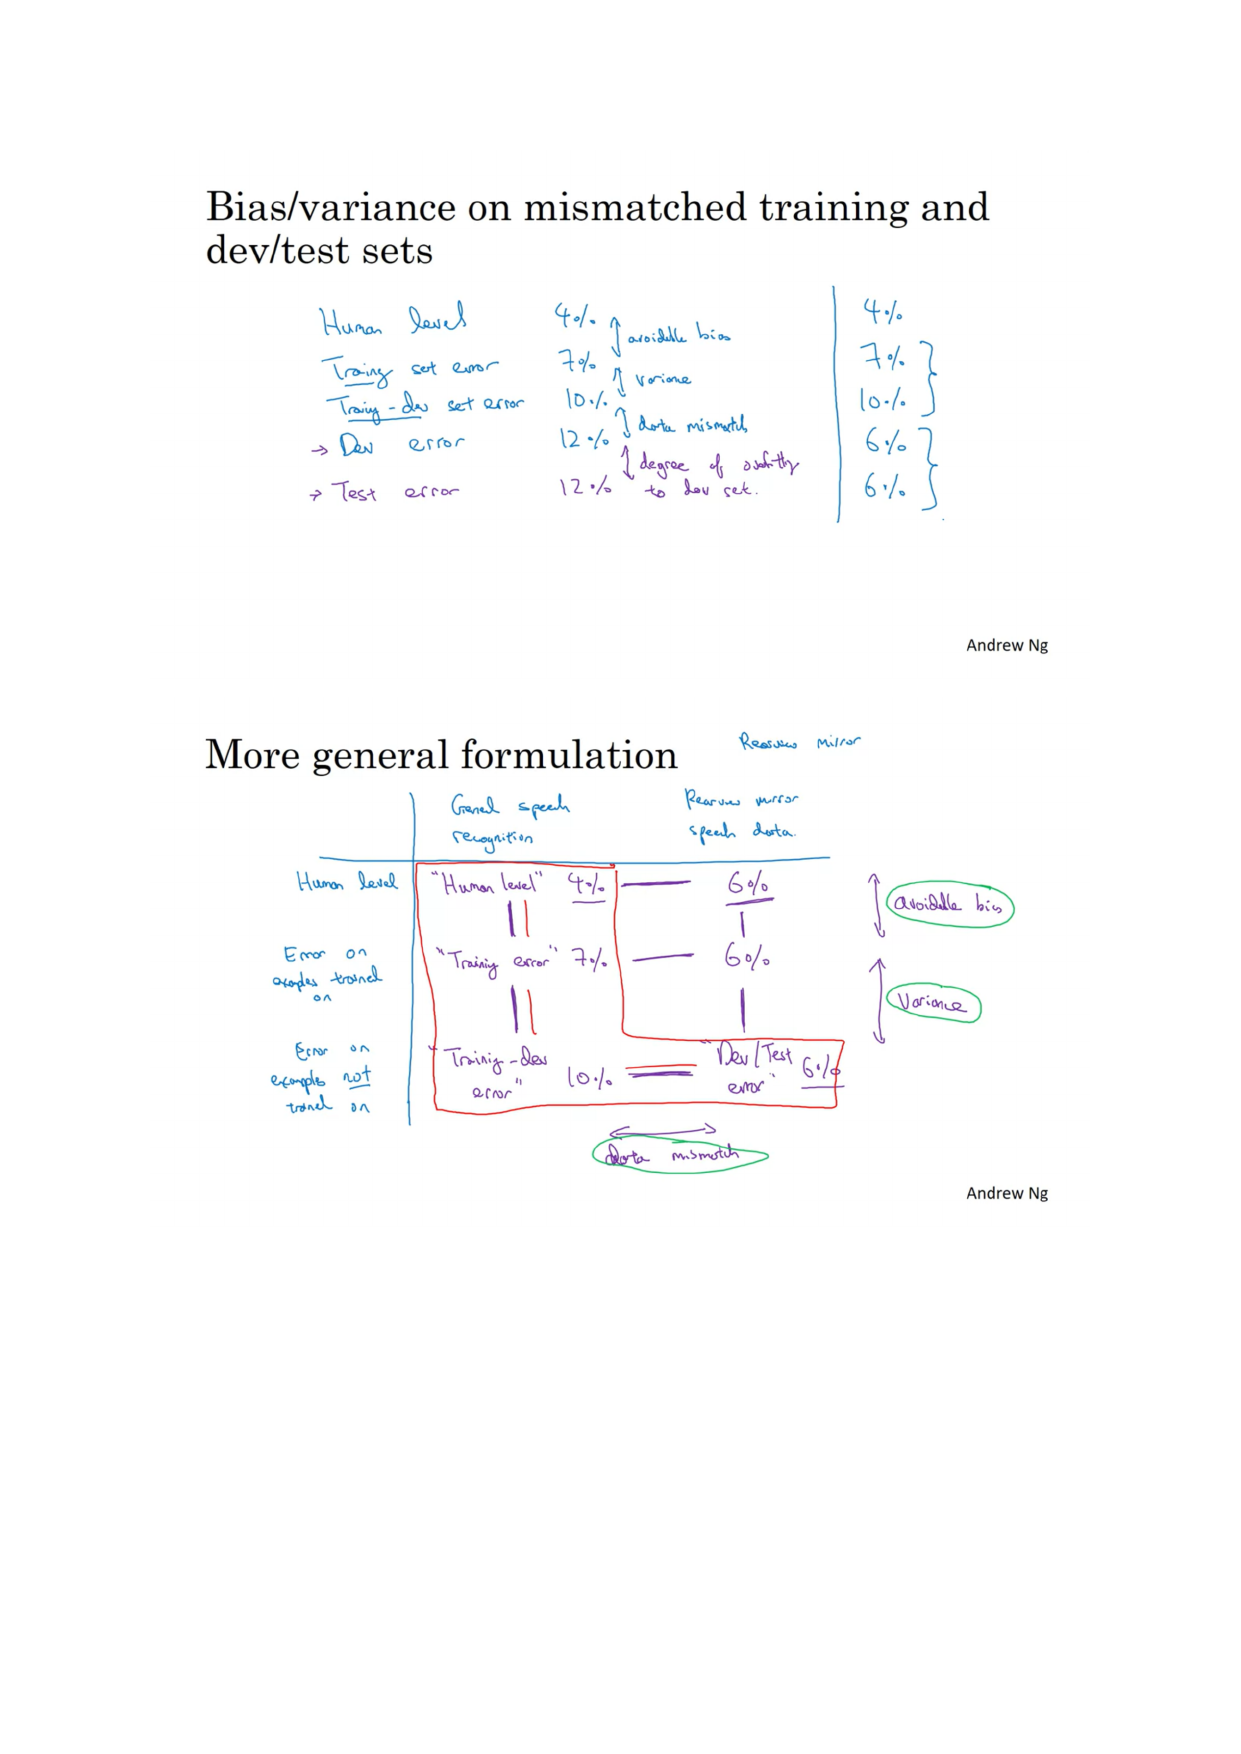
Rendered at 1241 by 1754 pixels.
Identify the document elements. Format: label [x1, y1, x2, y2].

picture [150, 150, 1091, 679]
picture [150, 697, 1091, 1227]
